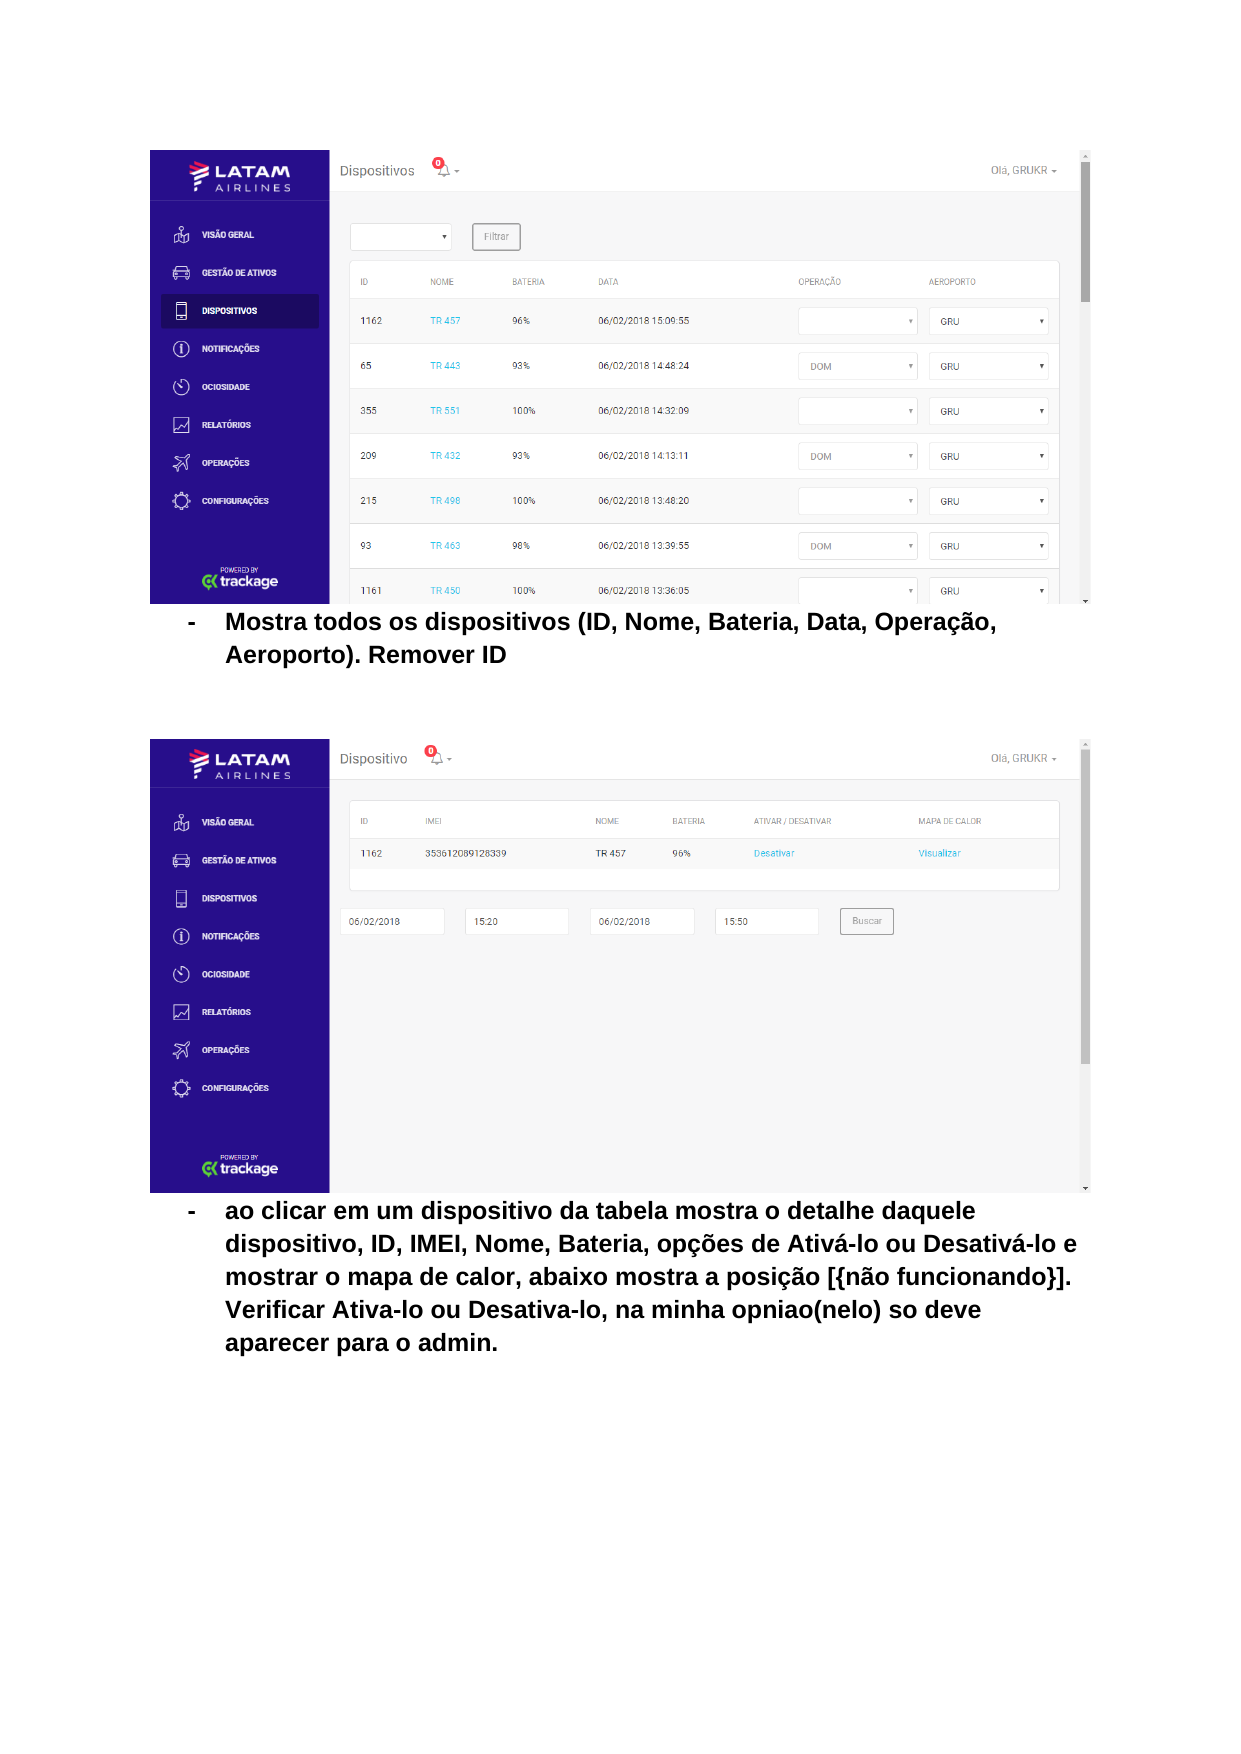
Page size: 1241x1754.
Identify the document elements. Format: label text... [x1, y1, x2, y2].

list Mostra todos os dispositivos (ID, Nome, Bateria, Data, Operação, Aeroporto). Remover ID [187, 607, 1090, 669]
picture [150, 739, 1091, 1193]
picture [150, 150, 1091, 604]
list ao clicar em um dispositivo da tabela mostra o detalhe daquele dispositivo, ID, IMEI, Nome, Bateria, opções de Ativá-lo ou Desativá-lo e mostrar o mapa de calor, abaixo mostra a posição [{não funcionando}]. Verificar Ativa-lo ou Desativa-lo, na minha opniao(nelo) so deve aparecer para o admin. [187, 1196, 1090, 1357]
